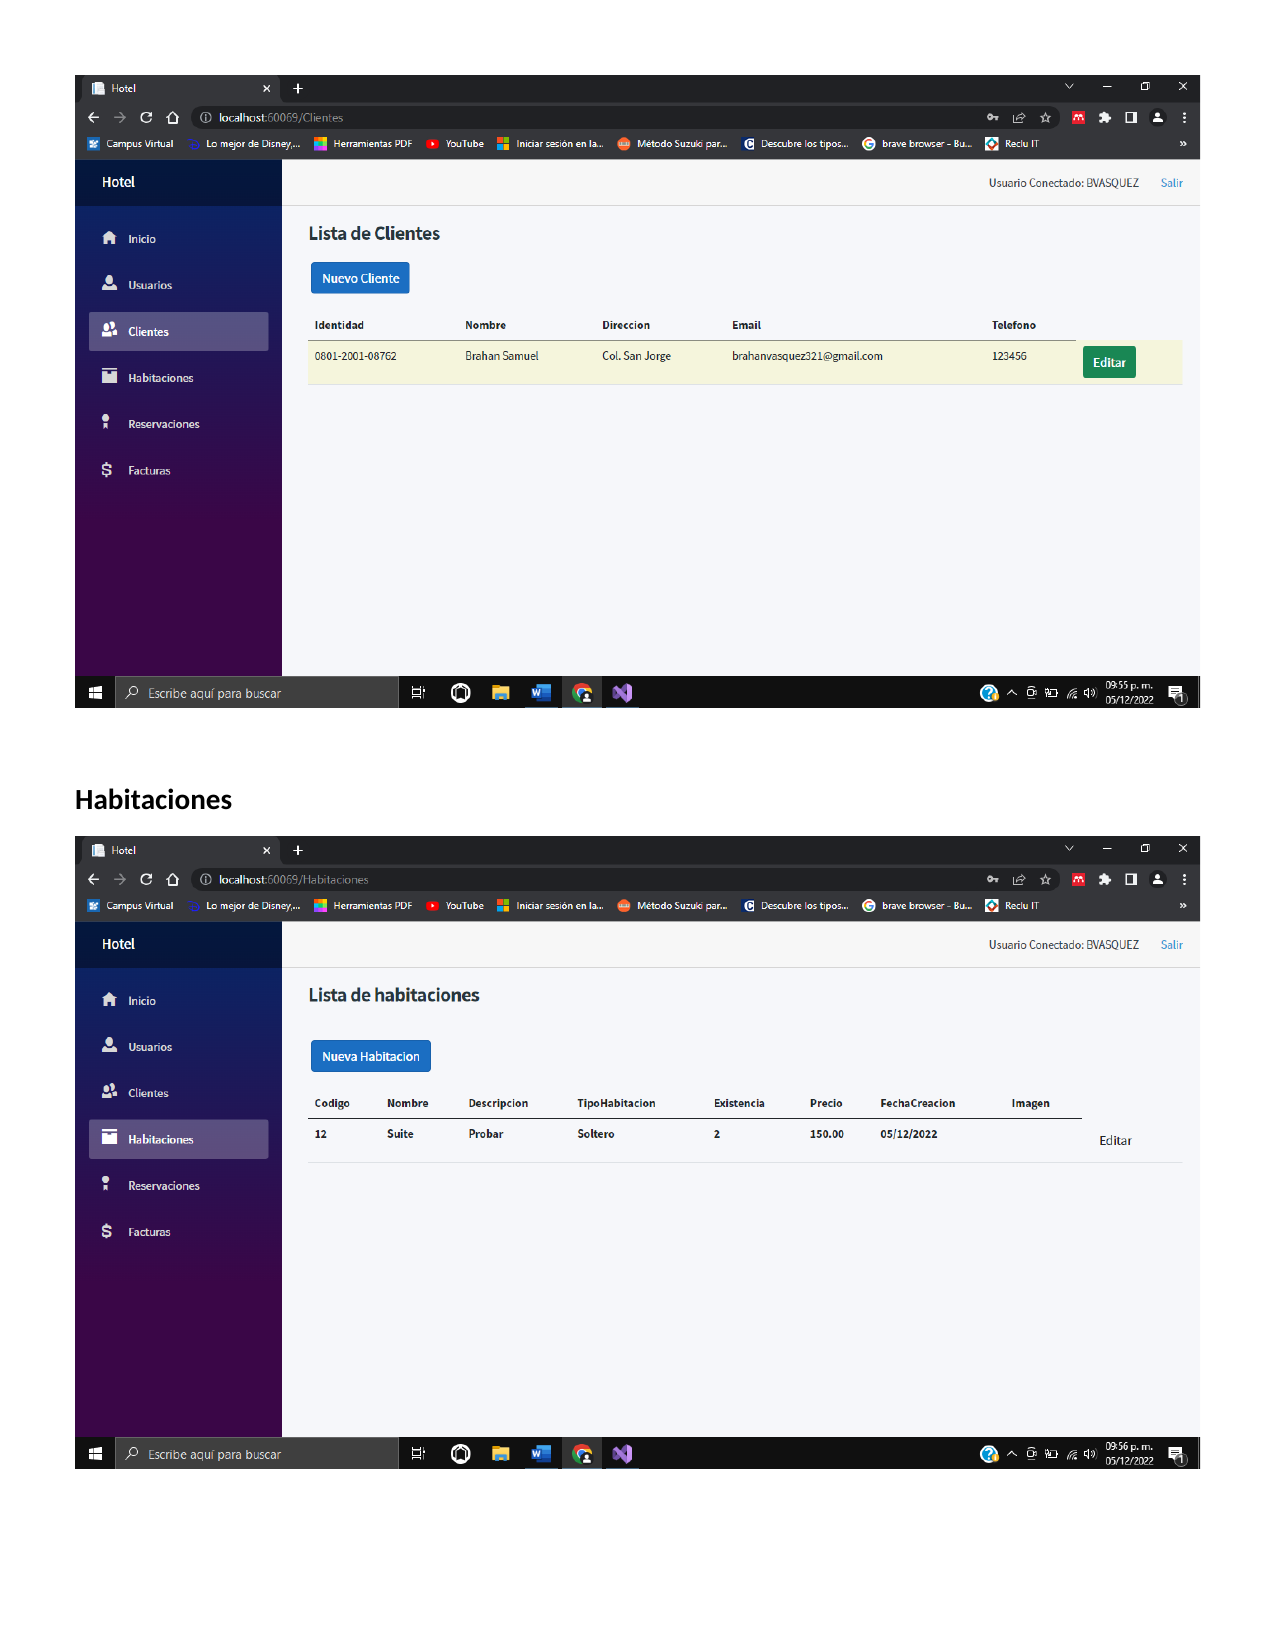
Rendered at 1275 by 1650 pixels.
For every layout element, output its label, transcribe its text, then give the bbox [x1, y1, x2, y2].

text Habitaciones [75, 781, 1200, 817]
